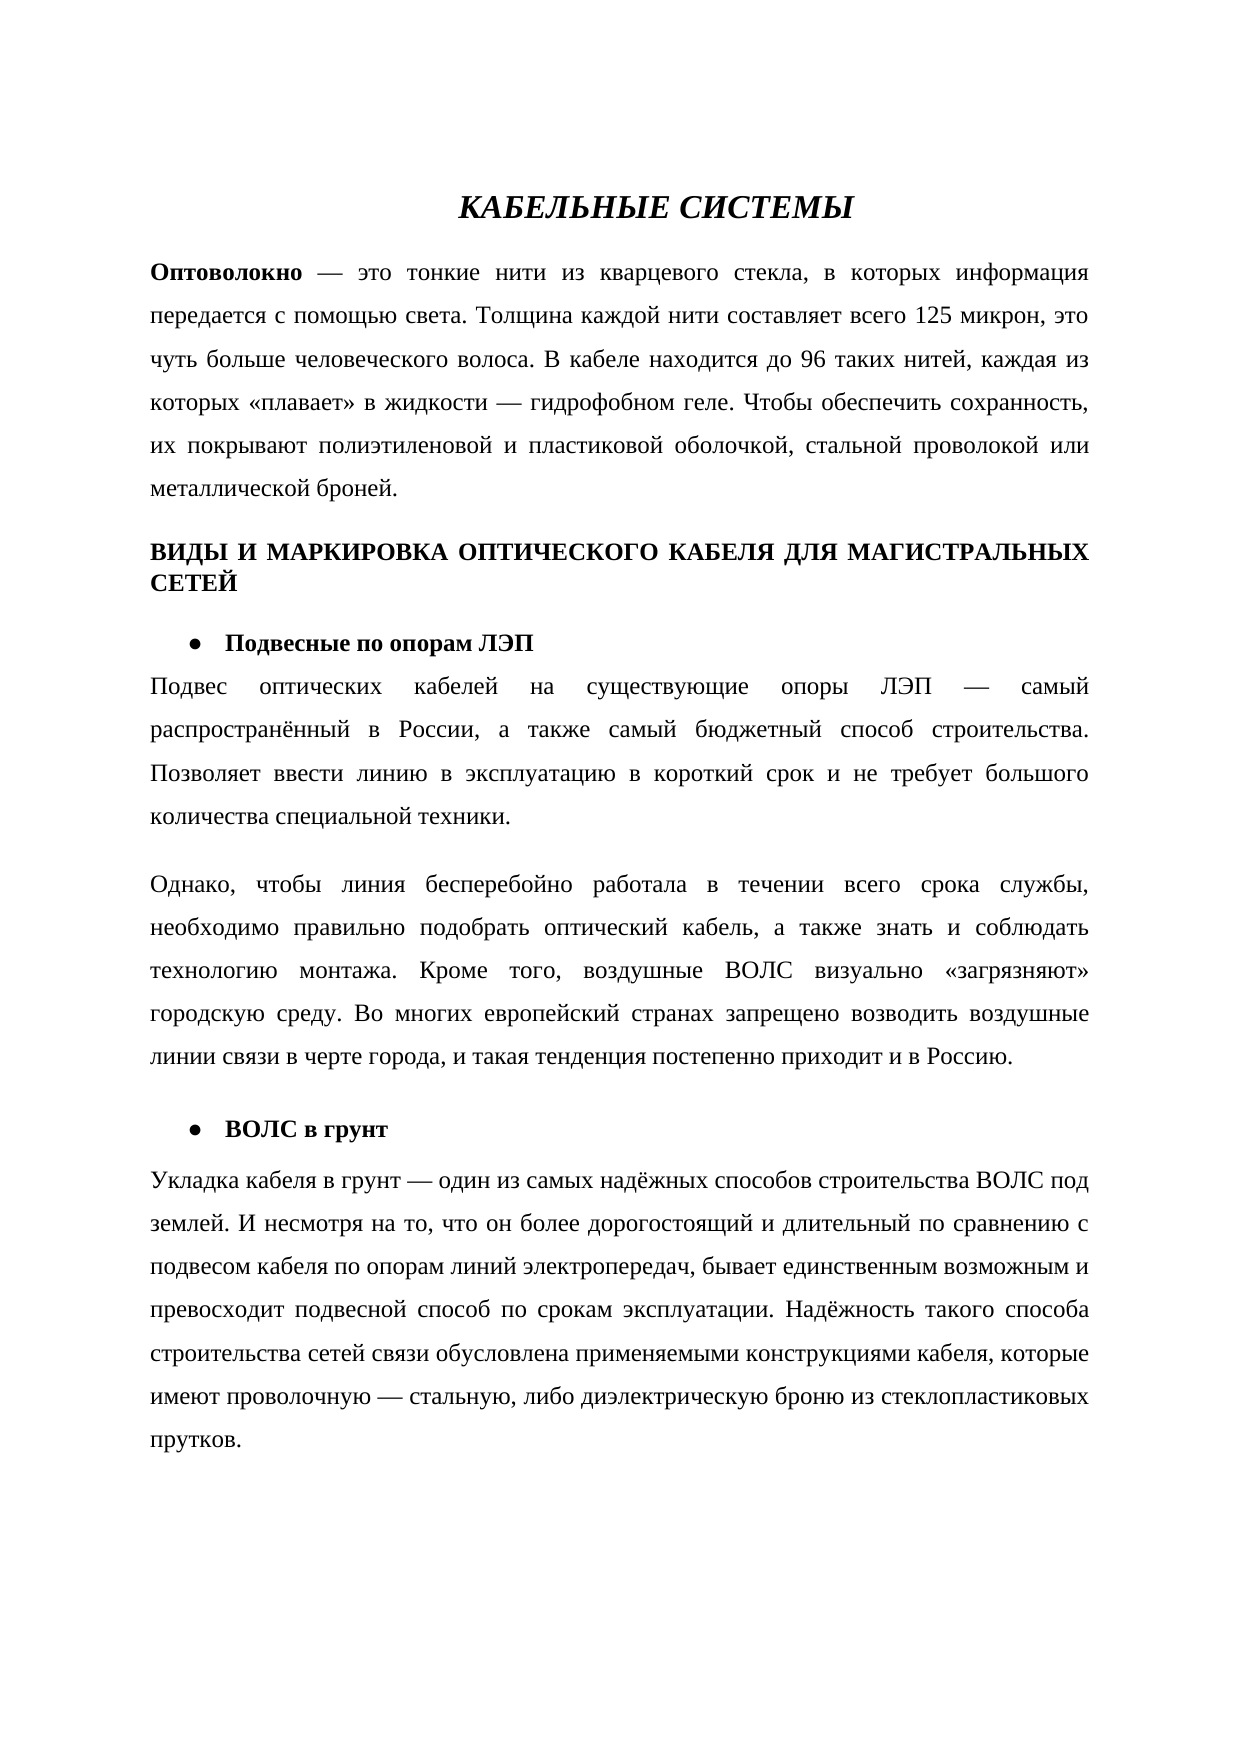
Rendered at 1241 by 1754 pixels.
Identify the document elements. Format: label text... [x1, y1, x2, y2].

text Укладка кабеля в грунт — один из самых надёжных способов строительства ВОЛС под землей. И несмотря на то, что он более дорогостоящий и длительный по сравнению с подвесом кабеля по опорам линий электропередач, бывает единственным возможным и превосходит подвесной способ по срокам эксплуатации. Надёжность такого способа строительства сетей связи обусловлена применяемыми конструкциями кабеля, которые имеют проволочную — стальную, либо диэлектрическую броню из стеклопластиковых прутков. [150, 1165, 1090, 1453]
text Оптоволокно — это тонкие нити из кварцевого стекла, в которых информация передается с помощью света. Толщина каждой нити составляет всего 125 микрон, это чуть больше человеческого волоса. В кабеле находится до 96 таких нитей, каждая из которых «плавает» в жидкости — гидрофобном геле. Чтобы обеспечить сохранность, их покрывают полиэтиленовой и пластиковой оболочкой, стальной проволокой или металлической броней. [150, 257, 1090, 502]
subtitle КАБЕЛЬНЫЕ СИСТЕМЫ [225, 187, 1090, 226]
subtitle ВОЛС в грунт [187, 1114, 1090, 1142]
text ВИДЫ И МАРКИРОВКА ОПТИЧЕСКОГО КАБЕЛЯ ДЛЯ МАГИСТРАЛЬНЫХ СЕТЕЙ [150, 537, 1090, 597]
text Однако, чтобы линия бесперебойно работала в течении всего срока службы, необходимо правильно подобрать оптический кабель, а также знать и соблюдать технологию монтажа. Кроме того, воздушные ВОЛС визуально «загрязняют» городскую среду. Во многих европейский странах запрещено возводить воздушные линии связи в черте города, и такая тенденция постепенно приходит и в Россию. [150, 869, 1090, 1070]
subtitle Подвесные по опорам ЛЭП [187, 628, 1090, 657]
text Подвес оптических кабелей на существующие опоры ЛЭП — самый распространённый в России, а также самый бюджетный способ строительства. Позволяет ввести линию в эксплуатацию в короткий срок и не требует большого количества специальной техники. [150, 671, 1090, 829]
